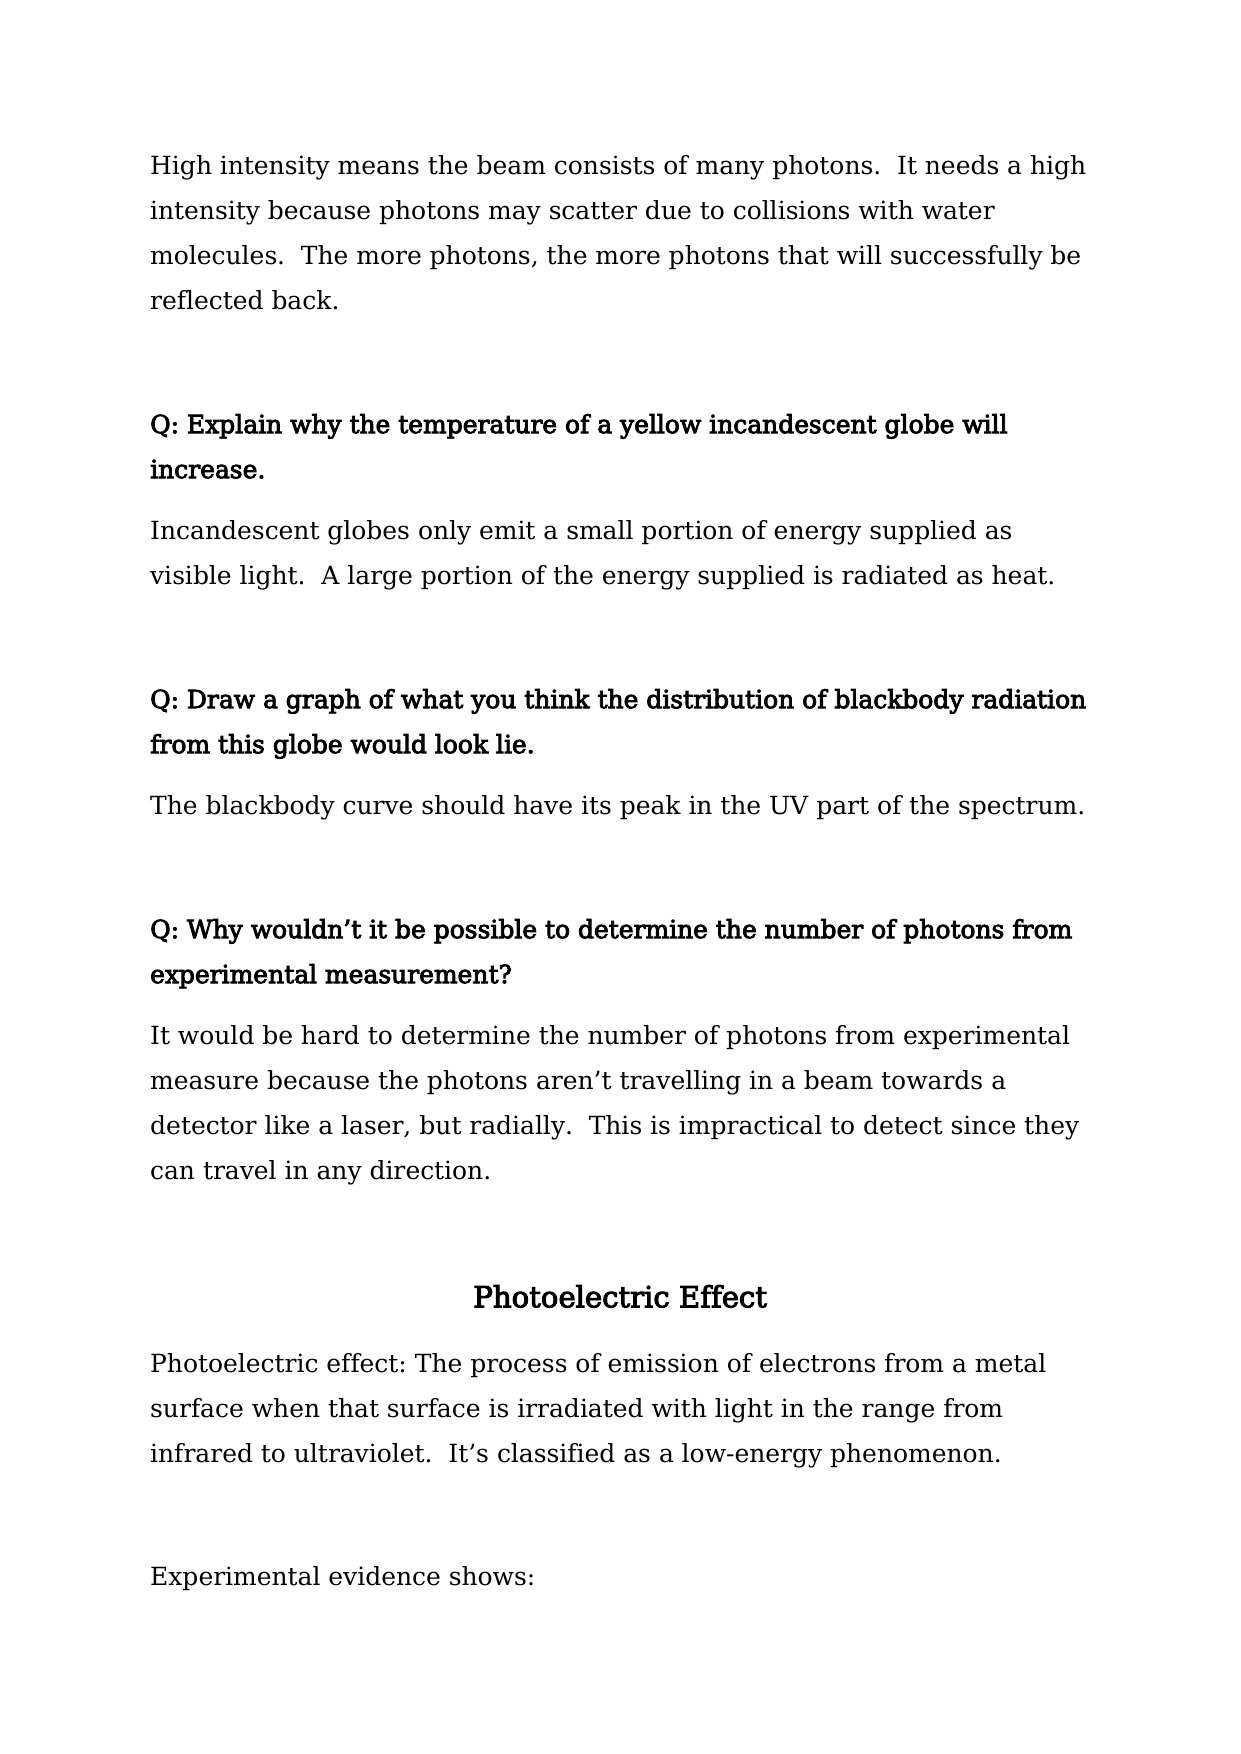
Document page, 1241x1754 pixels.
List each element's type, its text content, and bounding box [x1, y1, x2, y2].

text Photoelectric effect: The process of emission of electrons from a metal surface when that surface is irradiated with light in the range from infrared to ultraviolet. It’s classified as a low-energy phenomenon. [150, 1347, 1090, 1467]
text The blackbody curve should have its peak in the UV part of the spectrum. [150, 790, 1090, 820]
text Incandescent globes only emit a small portion of energy supplied as visible light. A large portion of the energy supplied is radiated as heat. [150, 515, 1090, 590]
text Q: Why wouldn’t it be possible to determine the number of photons from experimental measurement? [150, 913, 1090, 988]
text Photoelectric Effect [150, 1278, 1090, 1313]
text Q: Draw a graph of what you think the distribution of blackbody radiation from this globe would look lie. [150, 683, 1090, 758]
text Experimental evidence shows: [150, 1561, 1090, 1591]
text It would be hard to determine the number of photons from experimental measure because the photons aren’t travelling in a beam towards a detector like a laser, but radially. This is impractical to detect since they can travel in any direction. [150, 1020, 1090, 1185]
text High intensity means the beam consists of many photons. It needs a high intensity because photons may scatter due to collisions with water molecules. The more photons, the more photons that will successfully be reflected back. [150, 150, 1090, 315]
text Q: Explain why the temperature of a yellow incandescent globe will increase. [150, 408, 1090, 483]
